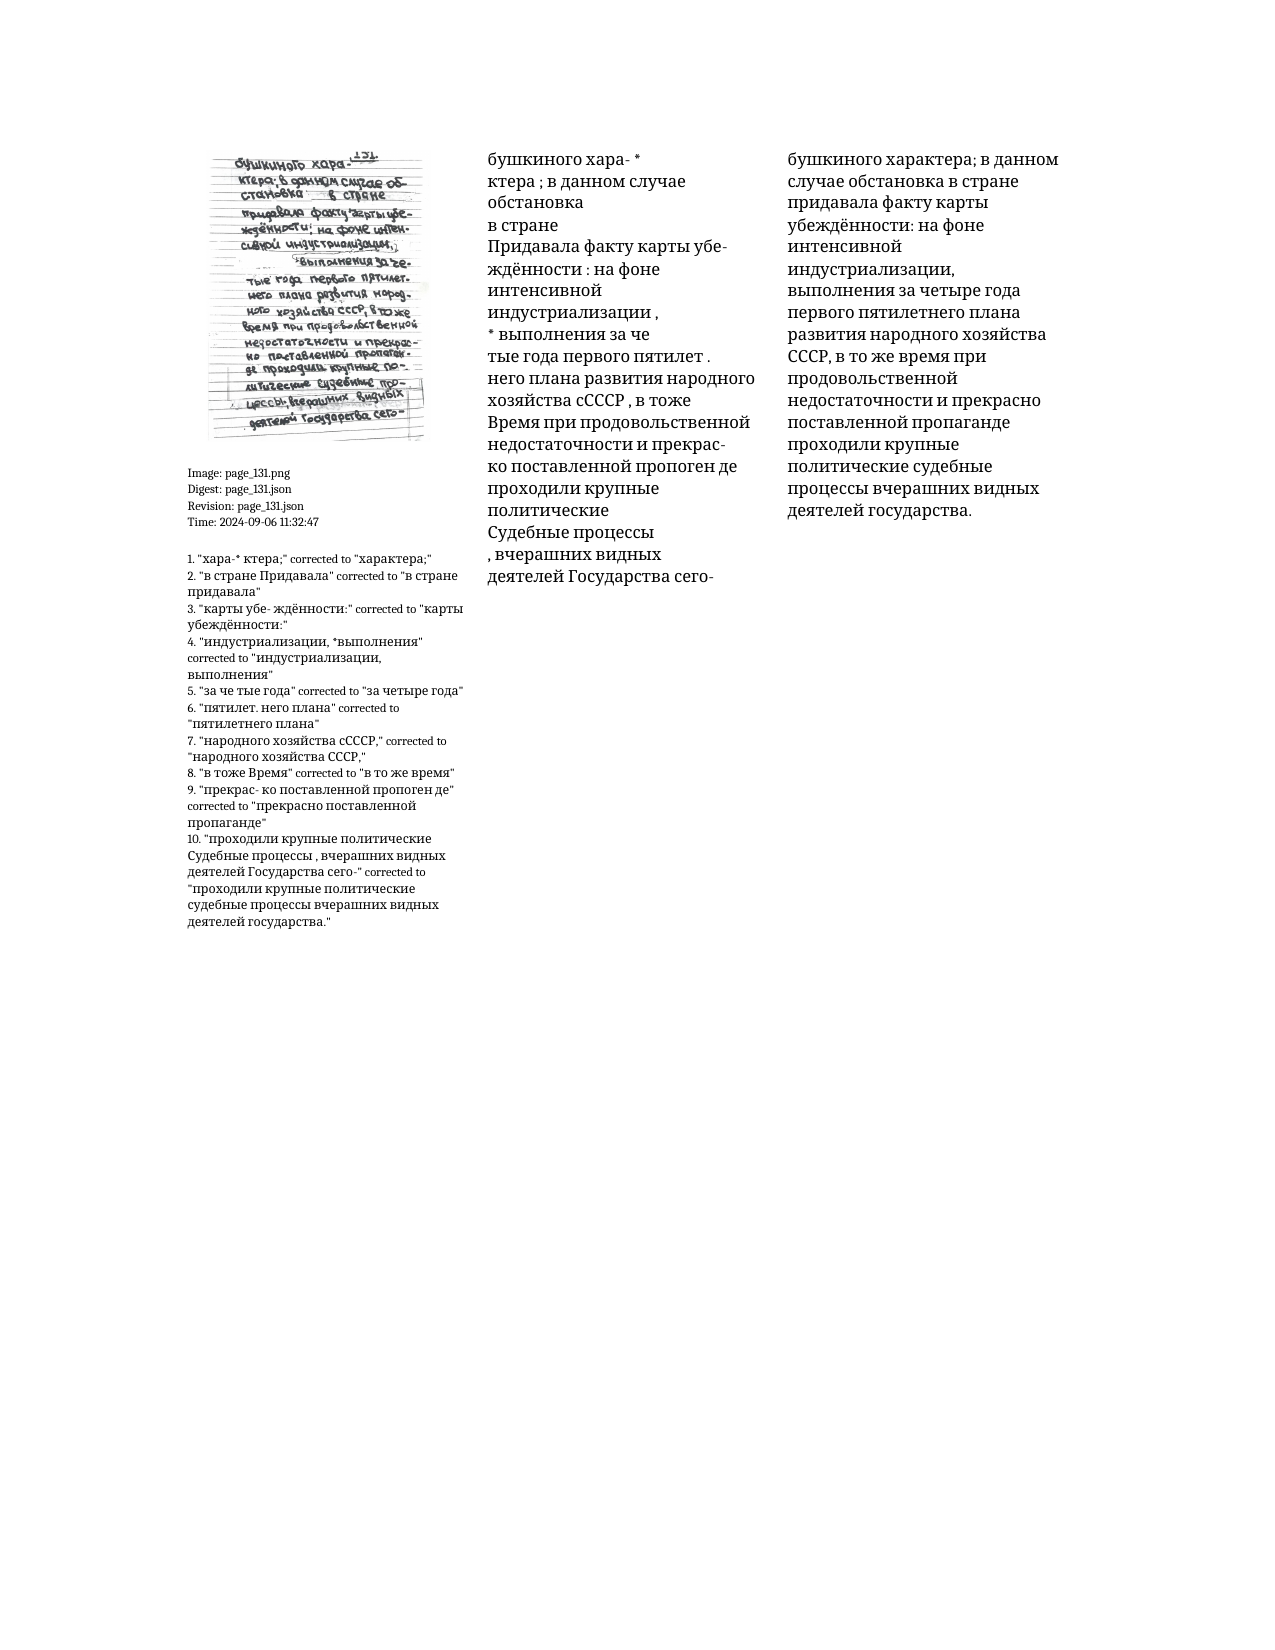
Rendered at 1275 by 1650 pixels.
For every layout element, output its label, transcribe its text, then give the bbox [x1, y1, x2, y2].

table_header бушкиного характера; в данном случае обстановка в стране придавала факту карты убеждённости: на фоне интенсивной индустриализации, выполнения за четыре года первого пятилетнего плана развития народного хозяйства СССР, в то же время при продовольственной недостаточности и прекрасно поставленной пропаганде проходили крупные политические судебные процессы вчерашних видных деятелей государства. [776, 150, 1076, 1500]
table_header Image: page_131.png Digest: page_131.json Revision: page_131.json Time: 2024-09-06 11:32:47 1. "хара-* ктера;" corrected to "характера;" 2. "в стране Придавала" corrected to "в стране придавала" 3. "карты убе- ждённости:" corrected to "карты убеждённости:" 4. "индустриализации, *выполнения" corrected to "индустриализации, выполнения" 5. "за че тые года" corrected to "за четыре года" 6. "пятилет. него плана" corrected to "пятилетнего плана" 7. "народного хозяйства сСССР," corrected to "народного хозяйства СССР," 8. "в тоже Время" corrected to "в то же время" 9. "прекрас- ко поставленной пропоген де" corrected to "прекрасно поставленной пропаганде" 10. "проходили крупные политические Судебные процессы , вчерашних видных деятелей Государства сего-" corrected to "проходили крупные политические судебные процессы вчерашних видных деятелей государства." [176, 150, 476, 1500]
picture [206, 150, 432, 442]
table_header бушкиного хара- * ктера ; в данном случае обстановка в стране Придавала факту карты убе- ждённости : на фоне интенсивной индустриализации , * выполнения за че тые года первого пятилет . него плана развития народного хозяйства сСССР , в тоже Время при продовольственной недостаточности и прекрас- ко поставленной пропоген де проходили крупные политические Судебные процессы , вчерашних видных деятелей Государства сего- [476, 150, 776, 1500]
